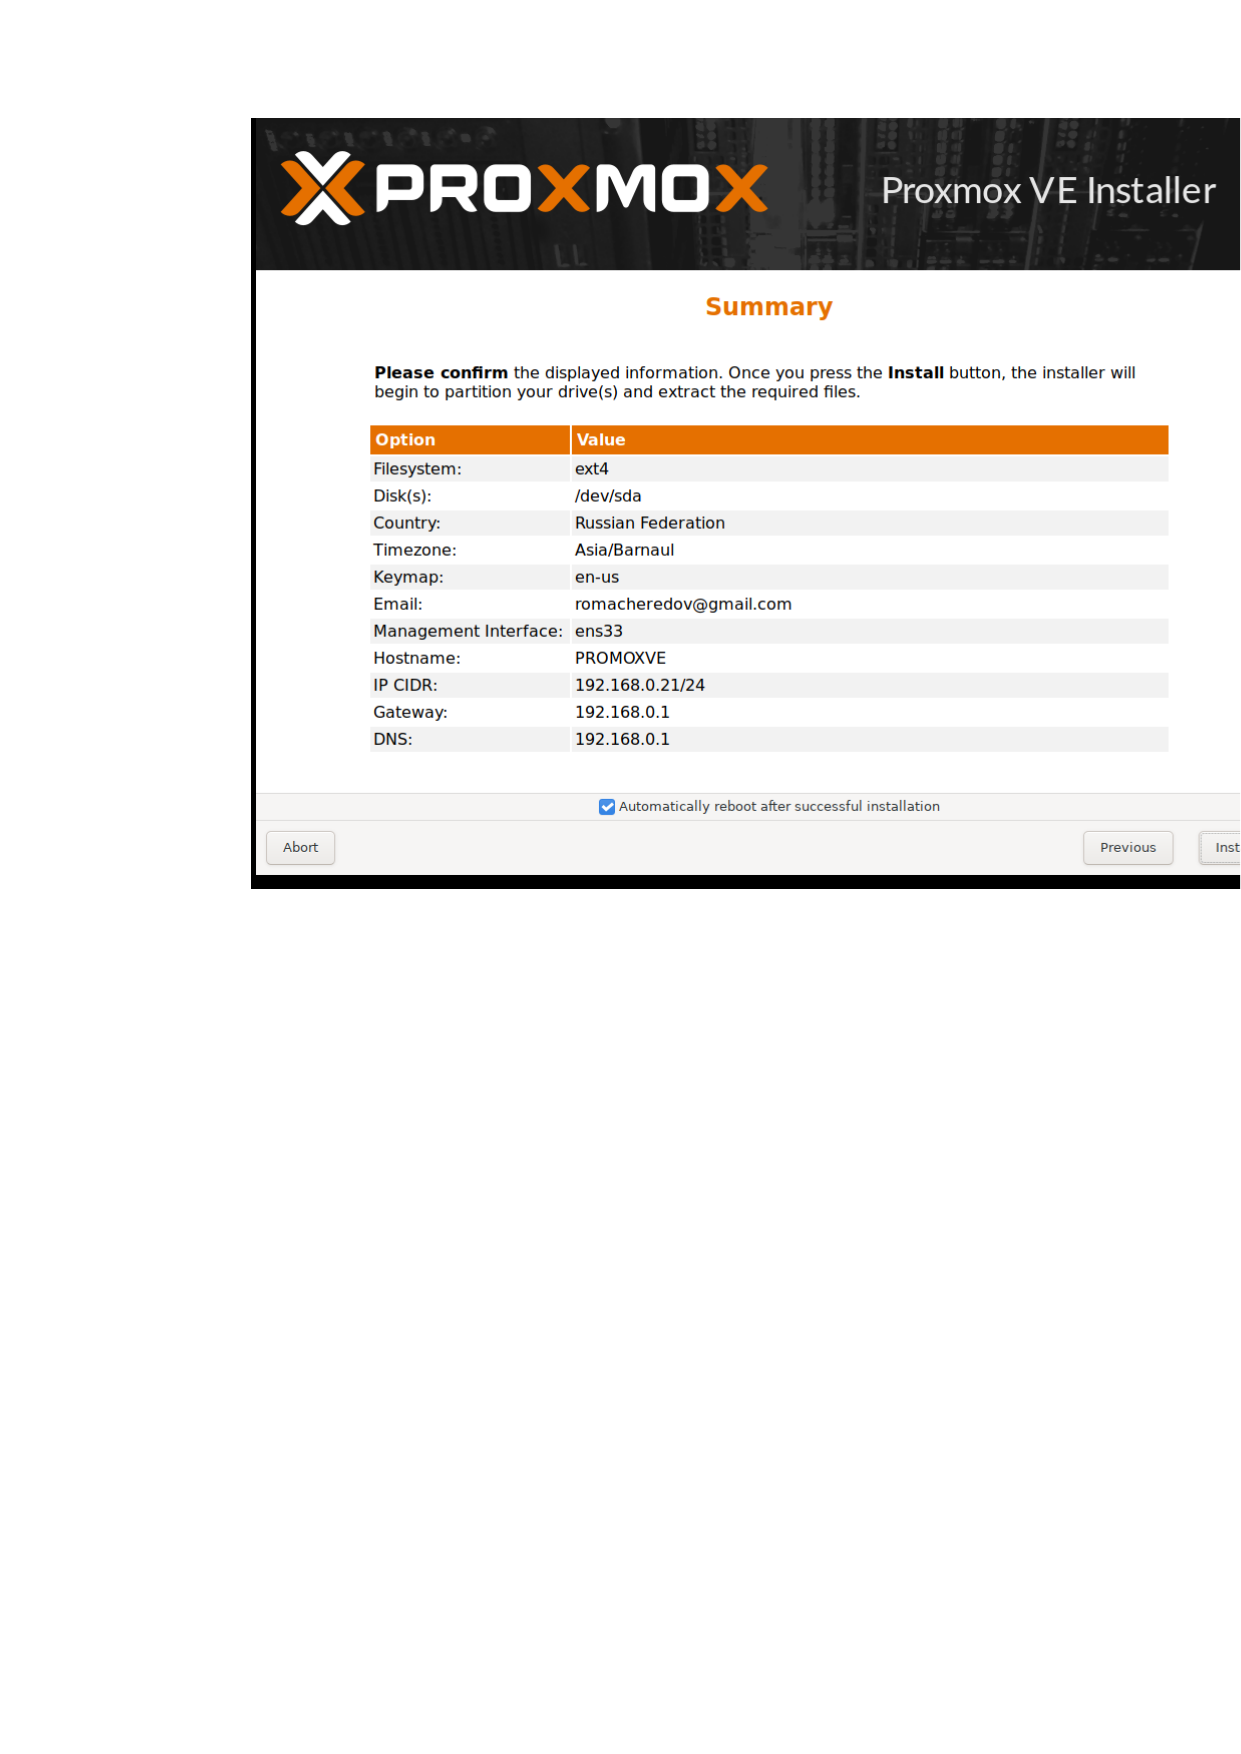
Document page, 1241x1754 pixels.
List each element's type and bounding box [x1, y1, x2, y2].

picture [251, 118, 1241, 889]
